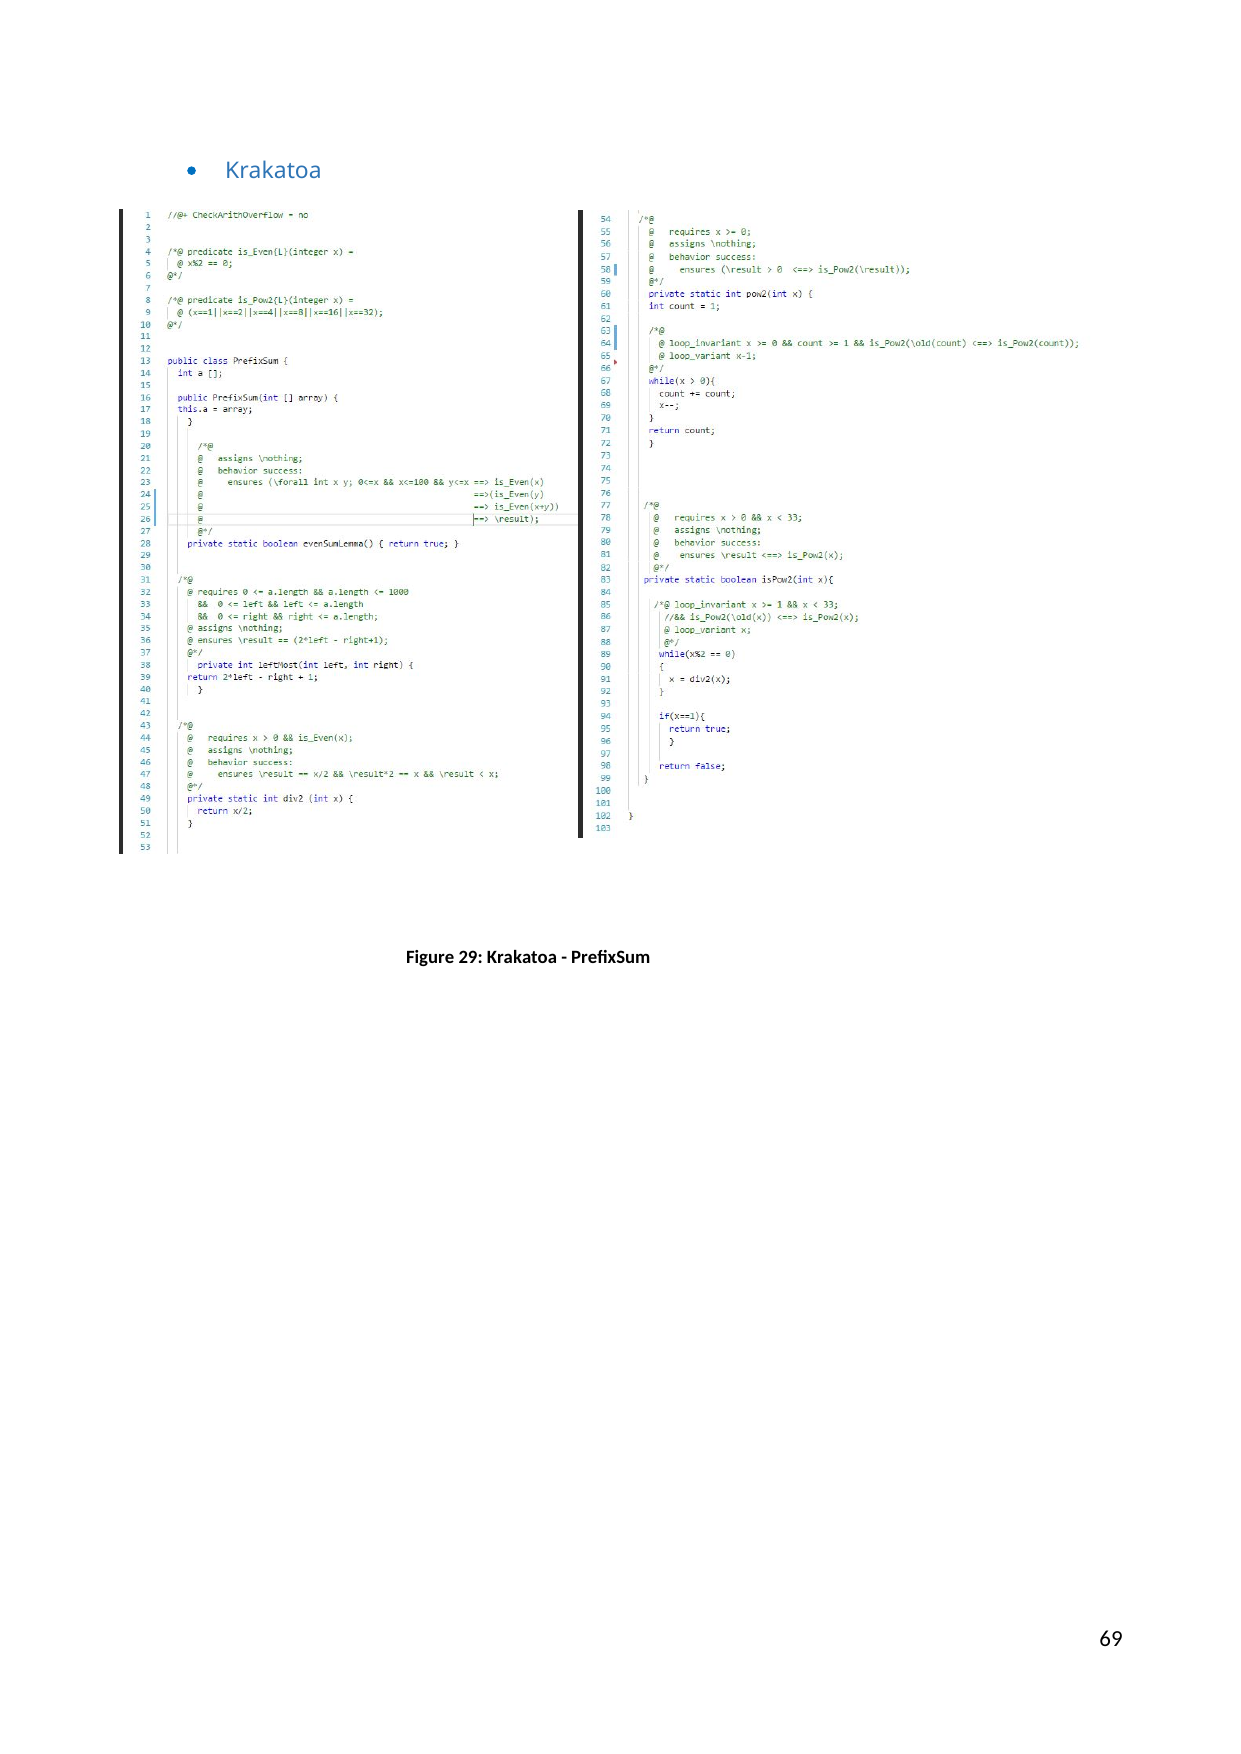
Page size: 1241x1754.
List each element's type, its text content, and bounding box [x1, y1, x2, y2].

subtitle Krakatoa [187, 154, 1122, 185]
picture [119, 209, 1102, 854]
